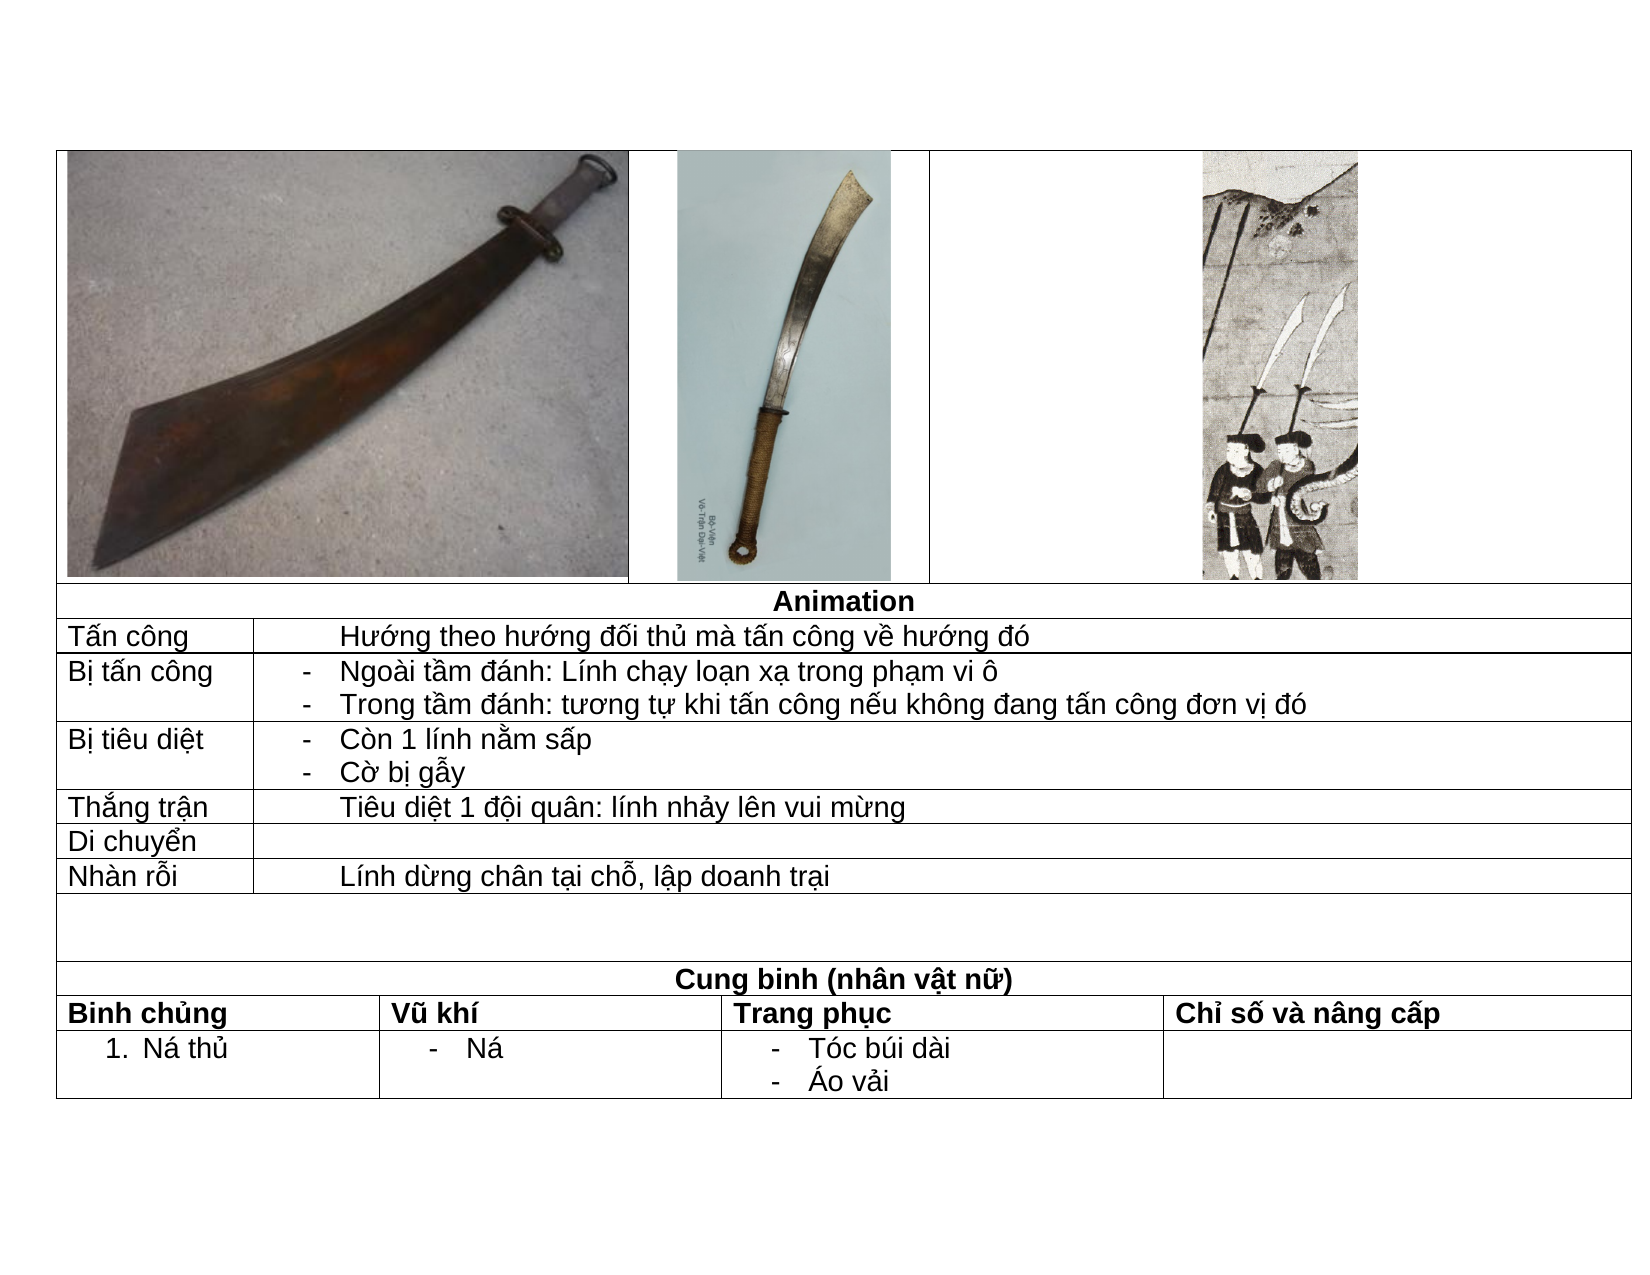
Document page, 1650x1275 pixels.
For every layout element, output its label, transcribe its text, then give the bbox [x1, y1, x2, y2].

table_cell [1164, 1031, 1631, 1098]
table_cell Lính dừng chân tại chỗ, lập doanh trại [254, 859, 1631, 892]
table_cell Tiêu diệt 1 đội quân: lính nhảy lên vui mừng [254, 790, 1631, 823]
table_cell [629, 151, 929, 583]
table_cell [722, 1031, 1163, 1098]
table_cell Còn 1 lính nằm sấp Cờ bị gẫy [254, 722, 1631, 789]
picture [67, 151, 629, 577]
table_cell [930, 151, 1631, 583]
table_cell Ngoài tầm đánh: Lính chạy loạn xạ trong phạm vi ô Trong tầm đánh: tương tự khi tấn công nếu không đang tấn công đơn vị đó [254, 654, 1631, 721]
table_cell Di chuyển [57, 824, 253, 858]
table_cell Ná [380, 1031, 721, 1098]
table_cell Tấn công [57, 619, 253, 652]
table_cell [254, 824, 1631, 858]
table_cell [57, 151, 628, 583]
table_cell Trang phục [722, 996, 1163, 1030]
table_cell Cung binh (nhân vật nữ) [57, 962, 1631, 995]
table_cell Hướng theo hướng đối thủ mà tấn công về hướng đó [254, 619, 1631, 652]
table_cell Bị tấn công [57, 654, 253, 721]
table_cell Bị tiêu diệt [57, 722, 253, 789]
table_cell [57, 894, 1631, 961]
picture [1202, 151, 1358, 580]
table_cell Ná thủ [57, 1031, 379, 1098]
picture [678, 151, 890, 581]
table_cell Chỉ số và nâng cấp [1164, 996, 1631, 1030]
table_cell Nhàn rỗi [57, 859, 253, 892]
table_cell Binh chủng [57, 996, 379, 1030]
table_cell Vũ khí [380, 996, 721, 1030]
table_cell Animation [57, 584, 1631, 618]
table_cell Thắng trận [57, 790, 253, 823]
